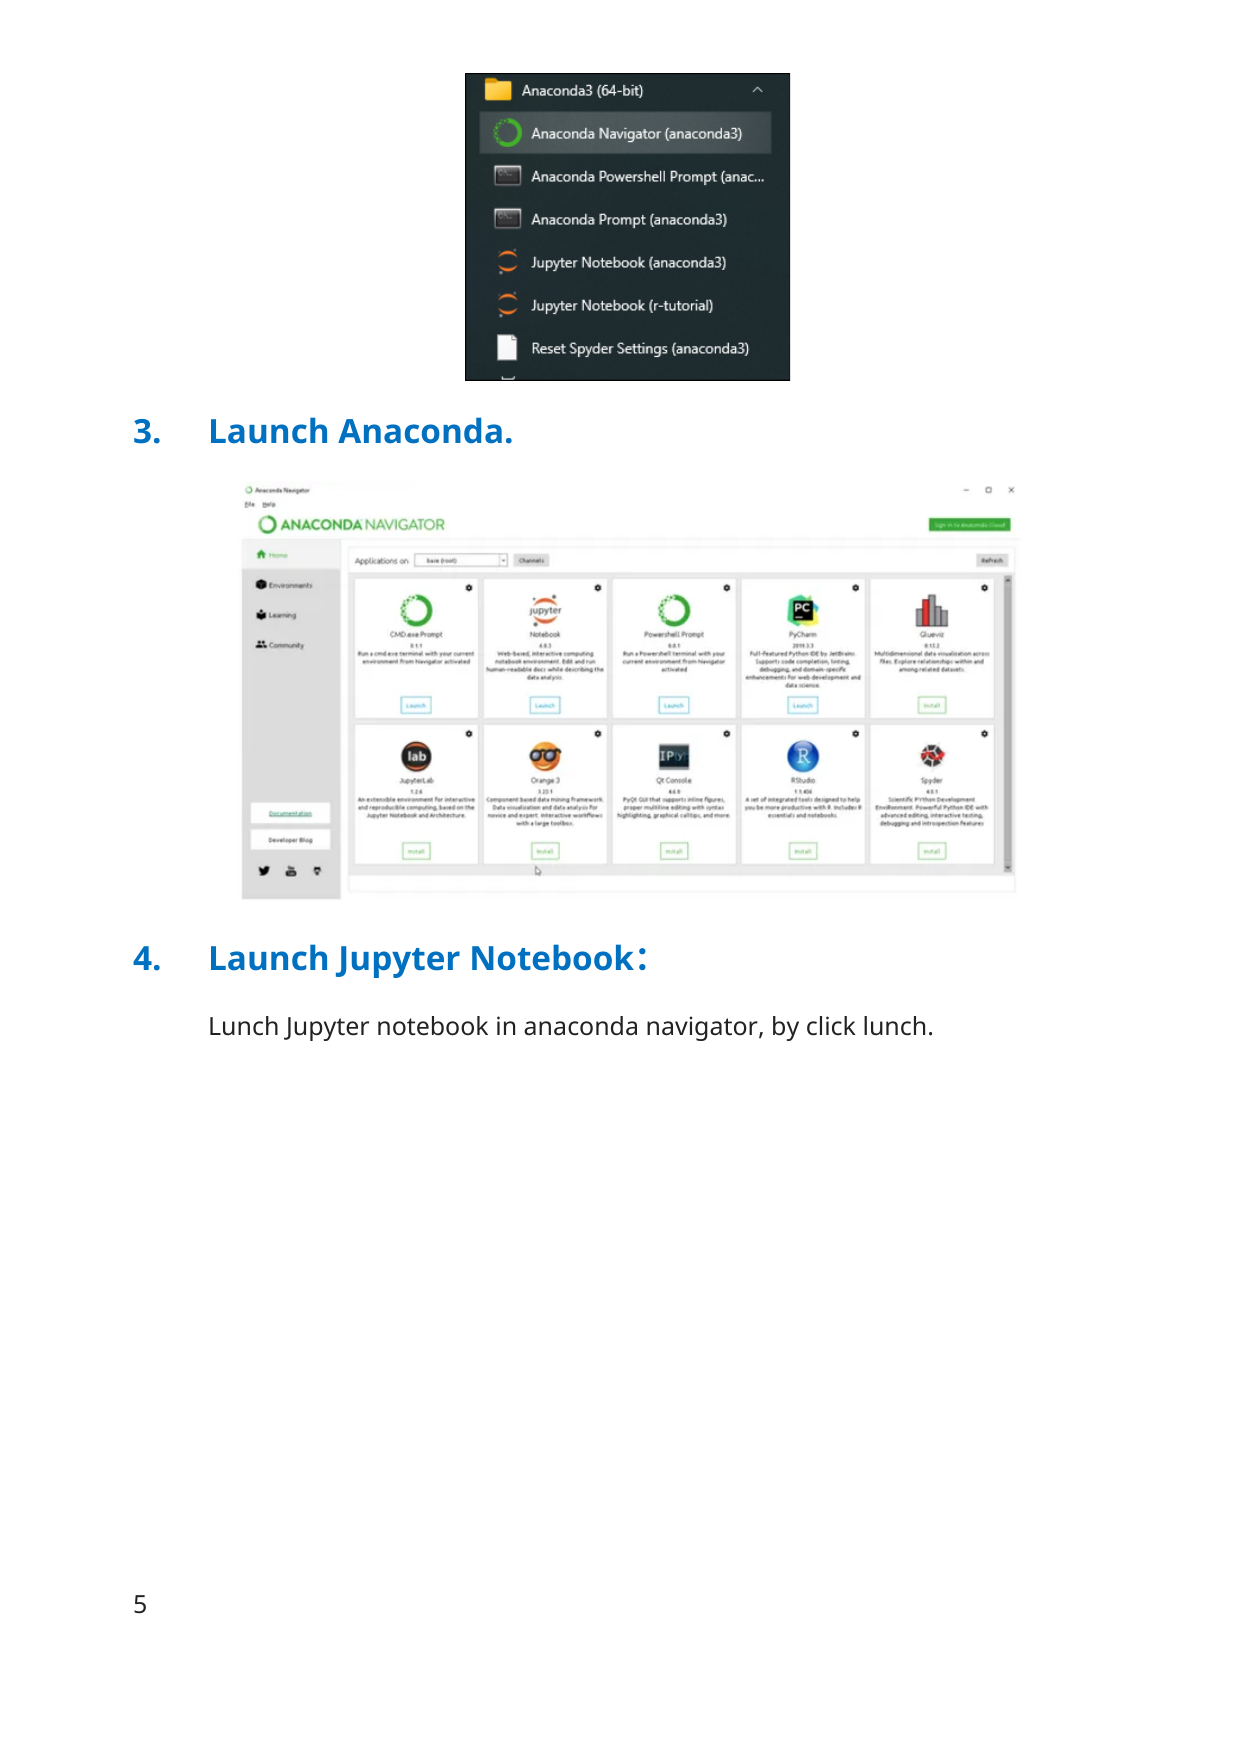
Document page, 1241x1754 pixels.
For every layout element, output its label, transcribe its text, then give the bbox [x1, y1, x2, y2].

picture [234, 481, 1021, 904]
subtitle Launch Anaconda. [133, 408, 1122, 453]
picture [465, 73, 791, 381]
subtitle Launch Jupyter Notebook： [133, 932, 1122, 980]
list Lunch Jupyter notebook in anaconda navigator, by click lunch. [208, 1009, 1122, 1043]
